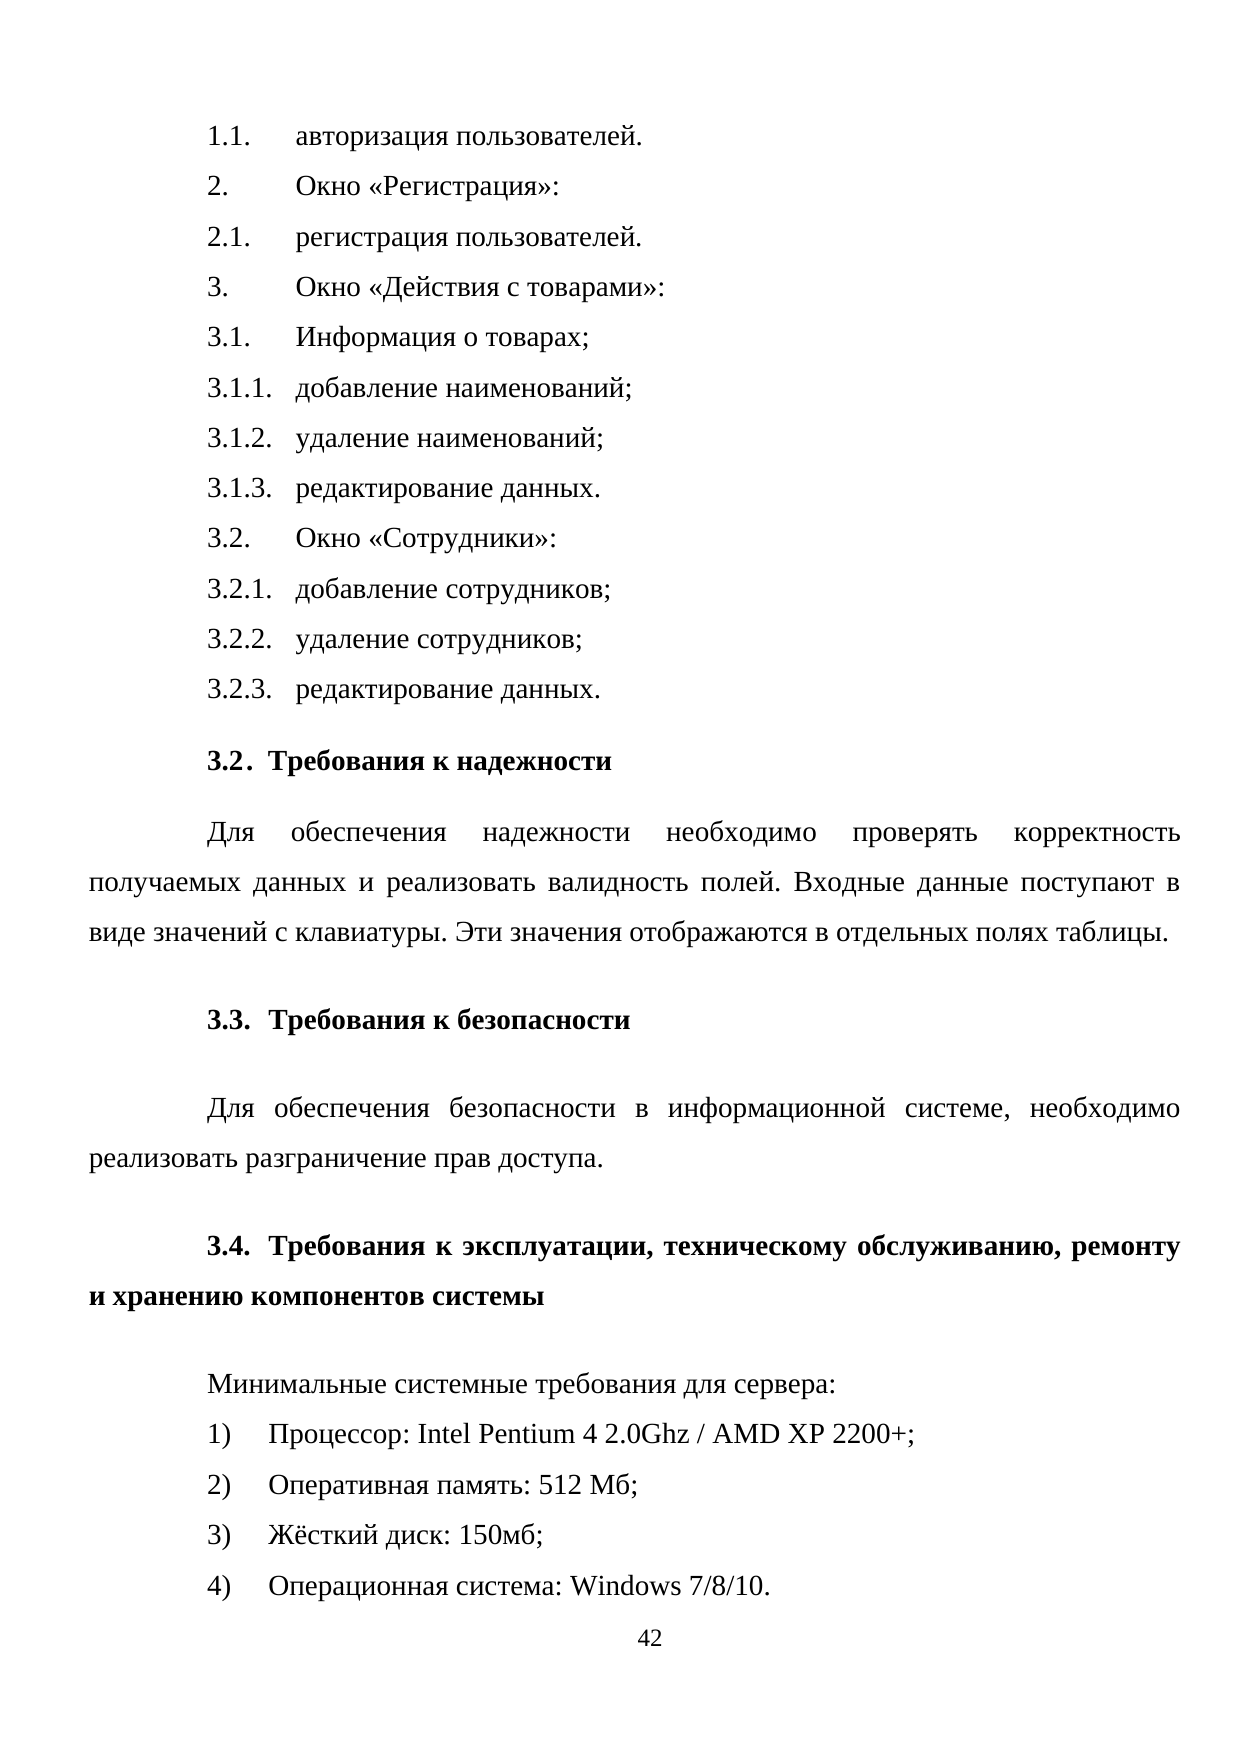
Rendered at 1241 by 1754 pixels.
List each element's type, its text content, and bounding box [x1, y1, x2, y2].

list удаление наименований; [88, 420, 1181, 453]
list Информация о товарах; [88, 319, 1181, 353]
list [88, 1417, 1181, 1450]
list Операционная система: Windows 7/8/10. [88, 1568, 1181, 1601]
list редактирование данных. [88, 672, 1181, 705]
list удаление сотрудников; [88, 621, 1181, 655]
list Окно «Сотрудники»: [88, 521, 1181, 554]
list редактирование данных. [88, 470, 1181, 504]
list Окно «Регистрация»: [88, 168, 1181, 202]
list добавление наименований; [88, 370, 1181, 403]
list Требования к эксплуатации, техническому обслуживанию, ремонту и хранению компонентов системы [88, 1228, 1181, 1312]
list Оперативная память: 512 Мб; [88, 1467, 1181, 1501]
list авторизация пользователей. [88, 118, 1181, 152]
list добавление сотрудников; [88, 571, 1181, 604]
text Для обеспечения безопасности в информационной системе, необходимо реализовать разграничение прав доступа. [88, 1090, 1181, 1174]
text Для обеспечения надежности необходимо проверять корректность получаемых данных и реализовать валидность полей. Входные данные поступают в виде значений c клавиатуры. Эти значения отображаются в отдельных полях таблицы. [88, 814, 1181, 948]
list Требования к безопасности [88, 1002, 1181, 1036]
list регистрация пользователей. [88, 219, 1181, 252]
list Окно «Действия с товарами»: [88, 269, 1181, 303]
list Жёсткий диск: 150мб; [88, 1517, 1181, 1551]
list . Требования к надежности [207, 743, 1181, 776]
text Минимальные системные требования для сервера: [88, 1366, 1181, 1400]
